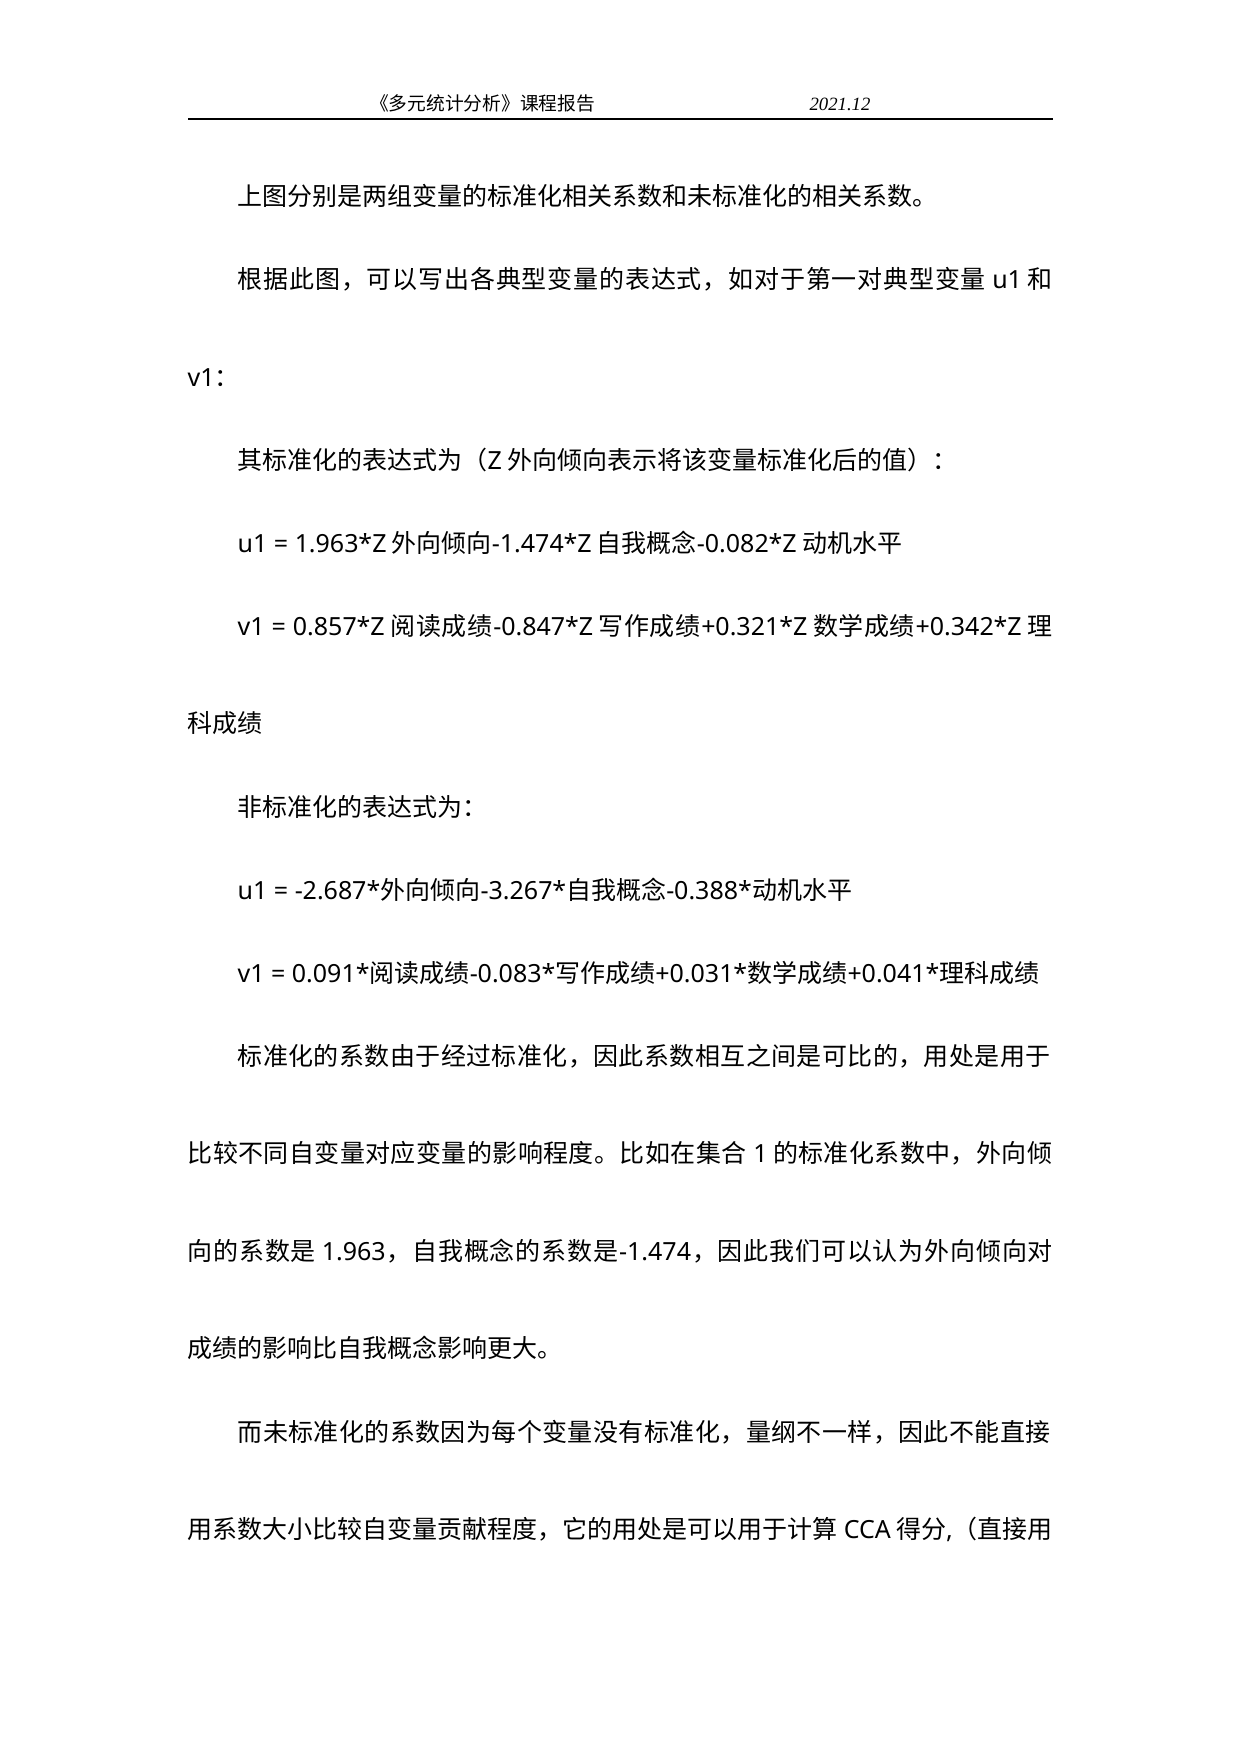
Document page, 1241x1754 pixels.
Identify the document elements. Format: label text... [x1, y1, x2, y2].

text u1 = 1.963*Z外向倾向-1.474*Z自我概念-0.082*Z动机水平 [187, 509, 1053, 574]
text u1 = -2.687*外向倾向-3.267*自我概念-0.388*动机水平 [187, 856, 1053, 921]
text 标准化的系数由于经过标准化，因此系数相互之间是可比的，用处是用于比较不同自变量对应变量的影响程度。比如在集合1的标准化系数中，外向倾向的系数是1.963，自我概念的系数是-1.474，因此我们可以认为外向倾向对成绩的影响比自我概念影响更大。 [187, 1022, 1053, 1379]
text 根据此图，可以写出各典型变量的表达式，如对于第一对典型变量u1和v1： [187, 245, 1053, 408]
text 上图分别是两组变量的标准化相关系数和未标准化的相关系数。 [187, 162, 1053, 227]
text v1 = 0.857*Z阅读成绩-0.847*Z写作成绩+0.321*Z数学成绩+0.342*Z理科成绩 [187, 592, 1053, 754]
text v1 = 0.091*阅读成绩-0.083*写作成绩+0.031*数学成绩+0.041*理科成绩 [187, 939, 1053, 1004]
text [187, 1398, 1053, 1560]
text 其标准化的表达式为（Z外向倾向表示将该变量标准化后的值）： [187, 426, 1053, 491]
text 非标准化的表达式为： [187, 773, 1053, 838]
